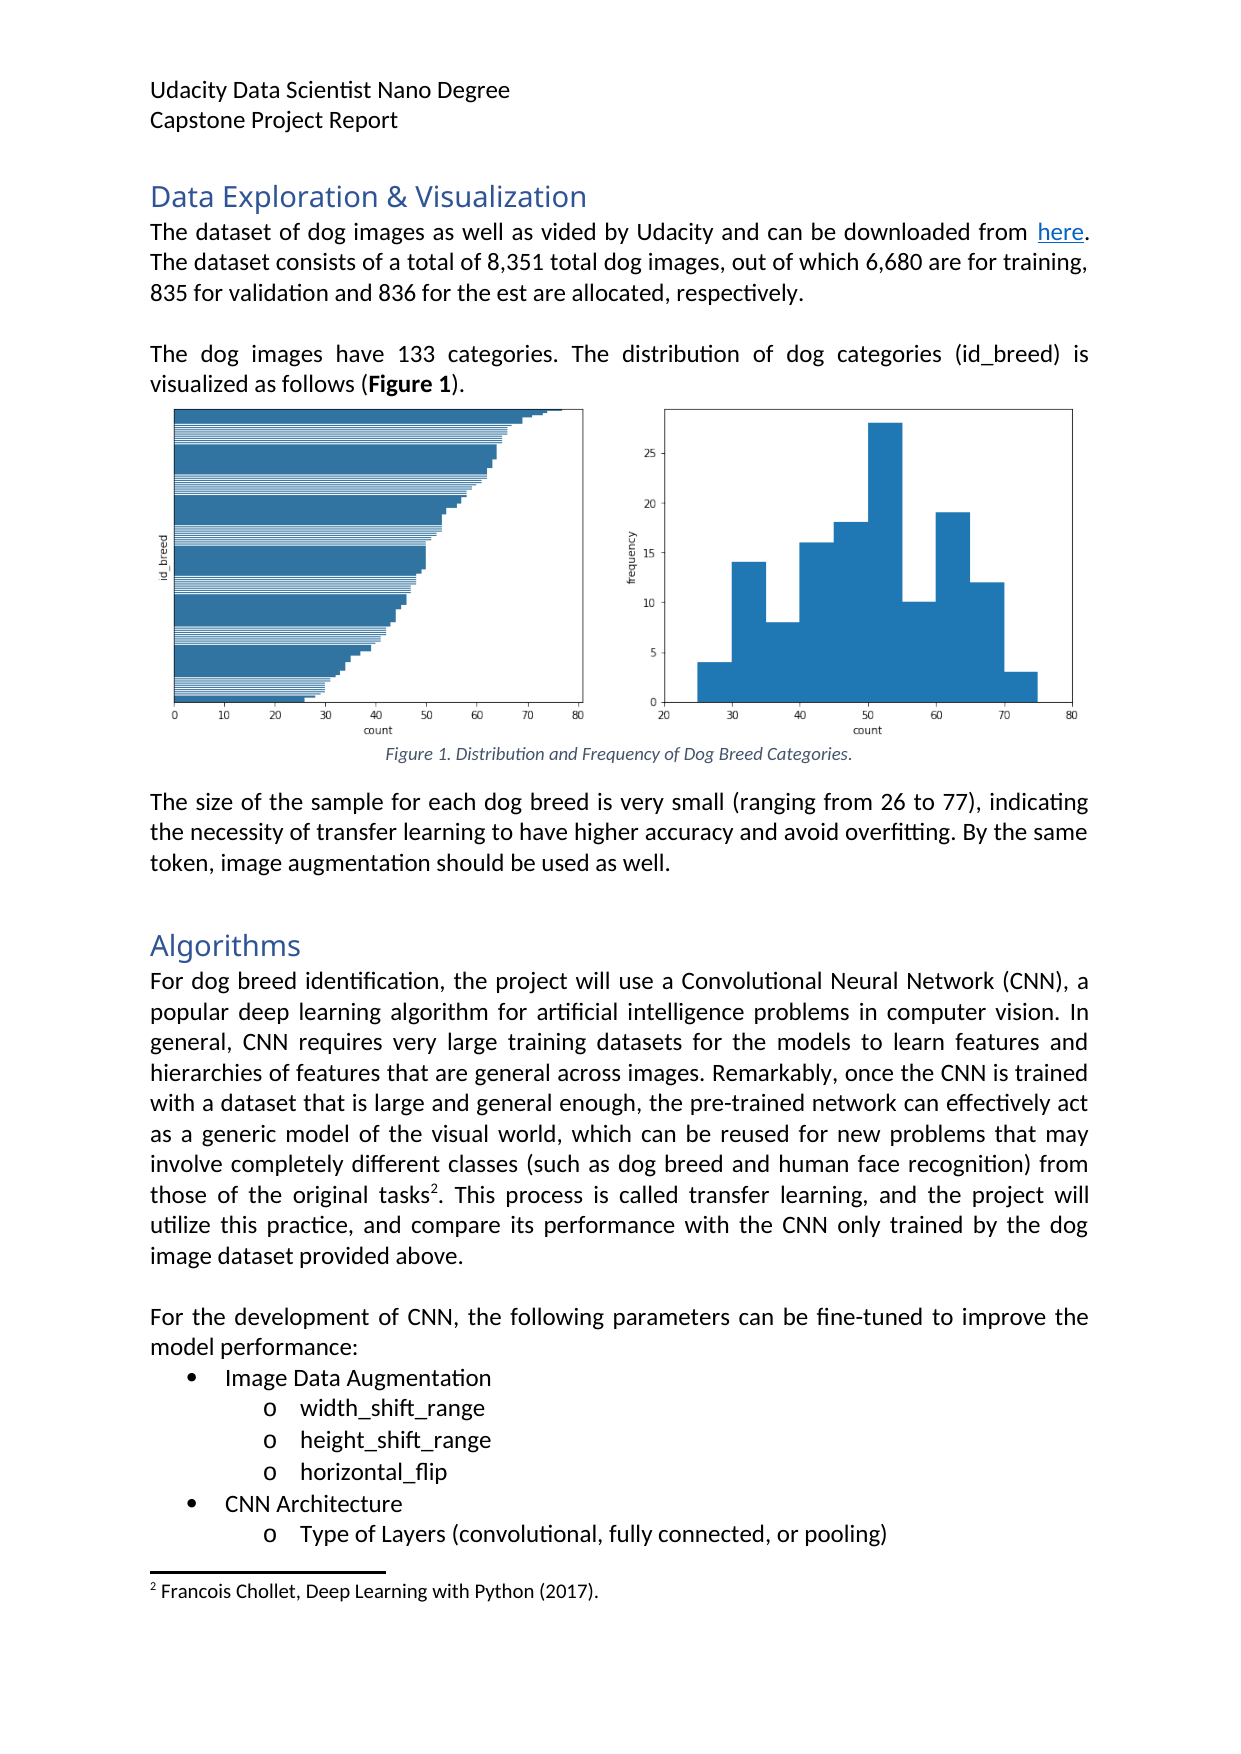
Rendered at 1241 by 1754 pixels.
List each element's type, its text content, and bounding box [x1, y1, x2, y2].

list Image Data Augmentation [187, 1362, 1090, 1392]
list width_shift_range [262, 1392, 1090, 1424]
text The dataset of dog images as well as vided by Udacity and can be downloaded from here. The dataset consists of a total of 8,351 total dog images, out of which 6,680 are for training, 835 for validation and 836 for the est are allocated, respectively. [150, 216, 1090, 307]
text For the development of CNN, the following parameters can be fine-tuned to improve the model performance: [150, 1301, 1090, 1362]
text The size of the sample for each dog breed is very small (ranging from 26 to 77), indicating the necessity of transfer learning to have higher accuracy and avoid overfitting. By the same token, image augmentation should be used as well. [150, 786, 1090, 877]
subtitle Algorithms [150, 926, 1090, 965]
text The dog images have 133 categories. The distribution of dog categories (id_breed) is visualized as follows (Figure 1). [150, 338, 1090, 399]
list height_shift_range [262, 1424, 1090, 1456]
subtitle Data Exploration & Visualization [150, 176, 1090, 216]
picture [150, 398, 1085, 743]
text For dog breed identification, the project will use a Convolutional Neural Network (CNN), a popular deep learning algorithm for artificial intelligence problems in computer vision. In general, CNN requires very large training datasets for the models to learn features and hierarchies of features that are general across images. Remarkably, once the CNN is trained with a dataset that is large and general enough, the pre-trained network can effectively act as a generic model of the visual world, which can be reused for new problems that may involve completely different classes (such as dog breed and human face recognition) from those of the original tasks. This process is called transfer learning, and the project will utilize this practice, and compare its performance with the CNN only trained by the dog image dataset provided above. [150, 965, 1090, 1270]
list CNN Architecture [187, 1488, 1090, 1518]
list horizontal_flip [262, 1456, 1090, 1488]
list Type of Layers (convolutional, fully connected, or pooling) [262, 1518, 1090, 1550]
